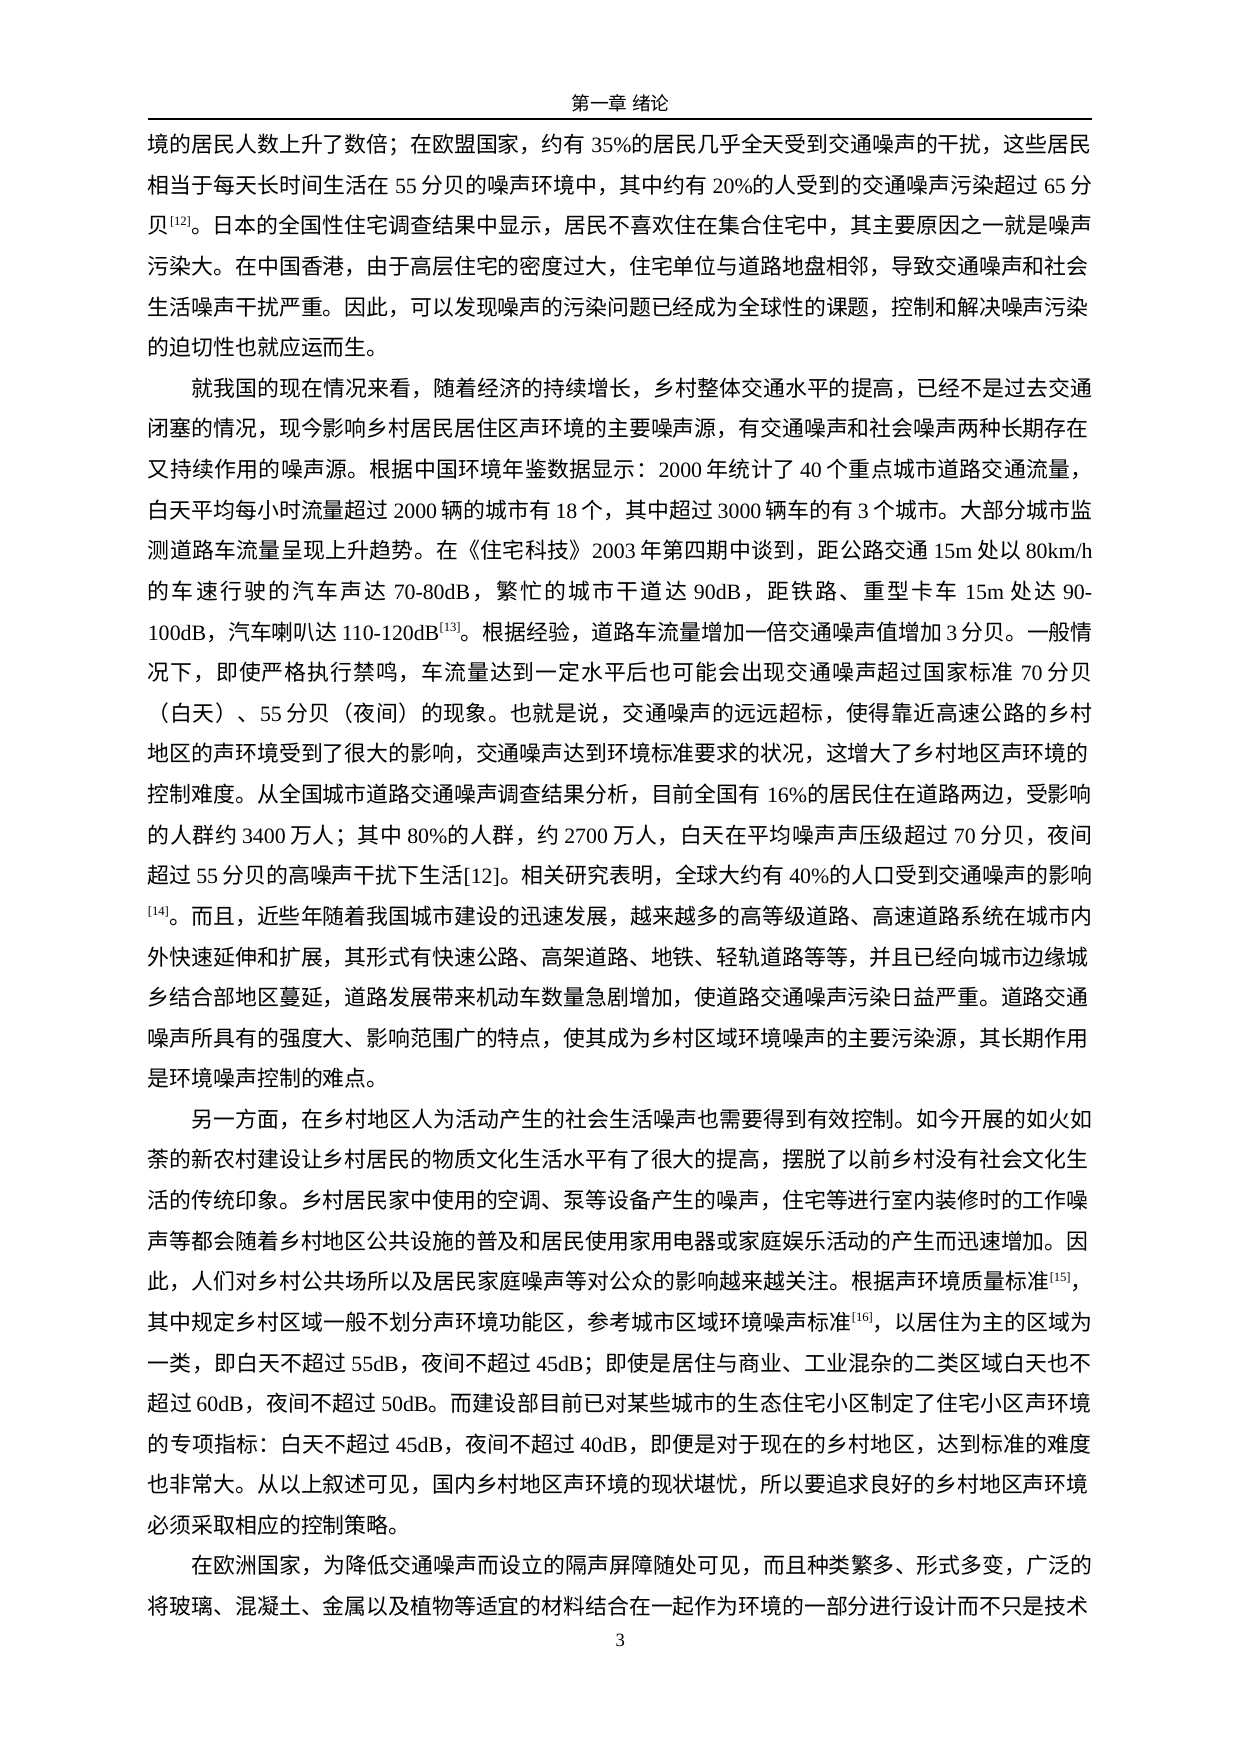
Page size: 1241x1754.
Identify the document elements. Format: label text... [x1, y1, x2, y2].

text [148, 1548, 1092, 1621]
text 就我国的现在情况来看，随着经济的持续增长，乡村整体交通水平的提高，已经不是过去交通闭塞的情况，现今影响乡村居民居住区声环境的主要噪声源，有交通噪声和社会噪声两种长期存在又持续作用的噪声源。根据中国环境年鉴数据显示：2000年统计了40个重点城市道路交通流量，白天平均每小时流量超过2000辆的城市有18个，其中超过3000辆车的有3个城市。大部分城市监测道路车流量呈现上升趋势。在《住宅科技》2003年第四期中谈到，距公路交通15m处以80km/h的车速行驶的汽车声达70-80dB，繁忙的城市干道达90dB，距铁路、重型卡车15m处达90-100dB，汽车喇叭达110-120dB[13]。根据经验，道路车流量增加一倍交通噪声值增加3分贝。一般情况下，即使严格执行禁鸣，车流量达到一定水平后也可能会出现交通噪声超过国家标准70分贝（白天）、55分贝（夜间）的现象。也就是说，交通噪声的远远超标，使得靠近高速公路的乡村地区的声环境受到了很大的影响，交通噪声达到环境标准要求的状况，这增大了乡村地区声环境的控制难度。从全国城市道路交通噪声调查结果分析，目前全国有16%的居民住在道路两边，受影响的人群约3400万人；其中80%的人群，约2700万人，白天在平均噪声声压级超过70分贝，夜间超过55分贝的高噪声干扰下生活[12]。相关研究表明，全球大约有40%的人口受到交通噪声的影响[14]。而且，近些年随着我国城市建设的迅速发展，越来越多的高等级道路、高速道路系统在城市内外快速延伸和扩展，其形式有快速公路、高架道路、地铁、轻轨道路等等，并且已经向城市边缘城乡结合部地区蔓延，道路发展带来机动车数量急剧增加，使道路交通噪声污染日益严重。道路交通噪声所具有的强度大、影响范围广的特点，使其成为乡村区域环境噪声的主要污染源，其长期作用是环境噪声控制的难点。 [148, 370, 1092, 1093]
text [148, 127, 1092, 362]
text 另一方面，在乡村地区人为活动产生的社会生活噪声也需要得到有效控制。如今开展的如火如荼的新农村建设让乡村居民的物质文化生活水平有了很大的提高，摆脱了以前乡村没有社会文化生活的传统印象。乡村居民家中使用的空调、泵等设备产生的噪声，住宅等进行室内装修时的工作噪声等都会随着乡村地区公共设施的普及和居民使用家用电器或家庭娱乐活动的产生而迅速增加。因此，人们对乡村公共场所以及居民家庭噪声等对公众的影响越来越关注。根据声环境质量标准[15]，其中规定乡村区域一般不划分声环境功能区，参考城市区域环境噪声标准[16]，以居住为主的区域为一类，即白天不超过55dB，夜间不超过45dB；即使是居住与商业、工业混杂的二类区域白天也不超过60dB，夜间不超过50dB。而建设部目前已对某些城市的生态住宅小区制定了住宅小区声环境的专项指标：白天不超过45dB，夜间不超过40dB，即便是对于现在的乡村地区，达到标准的难度也非常大。从以上叙述可见，国内乡村地区声环境的现状堪忧，所以要追求良好的乡村地区声环境必须采取相应的控制策略。 [148, 1101, 1092, 1540]
